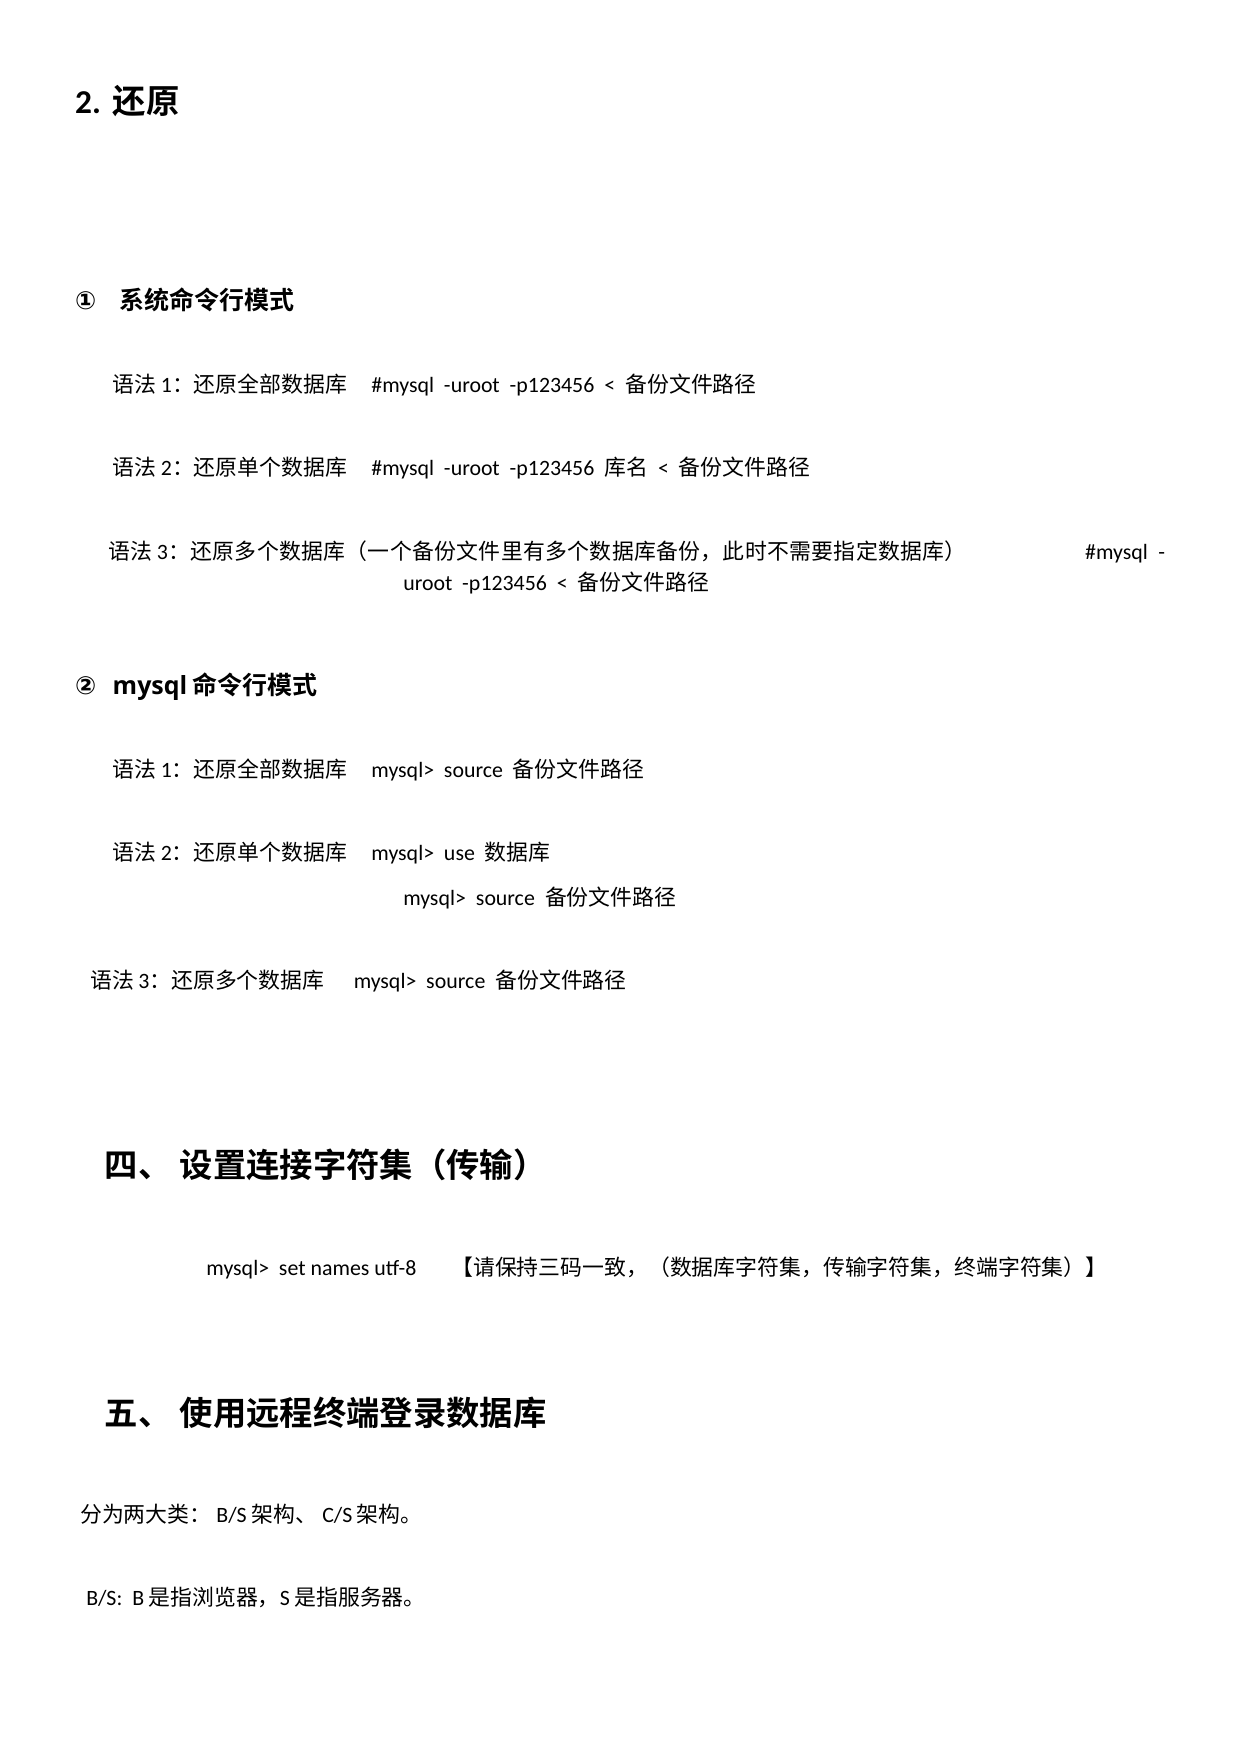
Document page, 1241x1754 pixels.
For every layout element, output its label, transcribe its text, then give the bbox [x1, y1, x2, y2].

subtitle 还原 [75, 75, 1165, 123]
subtitle 设置连接字符集（传输） [104, 1139, 1165, 1187]
text 分为两大类： B/S 架构、 C/S架构。 [75, 1497, 1165, 1529]
text 语法2：还原单个数据库 #mysql -uroot -p123456 库名 < 备份文件路径 [112, 450, 1165, 482]
text B/S: B是指浏览器，S是指服务器。 [75, 1580, 1165, 1612]
subtitle 使用远程终端登录数据库 [104, 1387, 1165, 1435]
text mysql> source 备份文件路径 [75, 879, 1165, 911]
subtitle mysql命令行模式 [75, 665, 1165, 702]
text 语法3：还原多个数据库 mysql> source 备份文件路径 [75, 963, 1165, 994]
text mysql> set names utf-8 【请保持三码一致，（数据库字符集，传输字符集，终端字符集）】 [104, 1249, 1165, 1281]
text 语法2：还原单个数据库 mysql> use 数据库 [112, 835, 1165, 867]
text 语法3：还原多个数据库（一个备份文件里有多个数据库备份，此时不需要指定数据库） #mysql -uroot -p123456 < 备份文件路径 [108, 534, 1165, 597]
text 语法1：还原全部数据库 mysql> source 备份文件路径 [112, 752, 1165, 784]
text 语法1：还原全部数据库 #mysql -uroot -p123456 < 备份文件路径 [112, 367, 1165, 399]
subtitle 系统命令行模式 [75, 280, 1165, 317]
